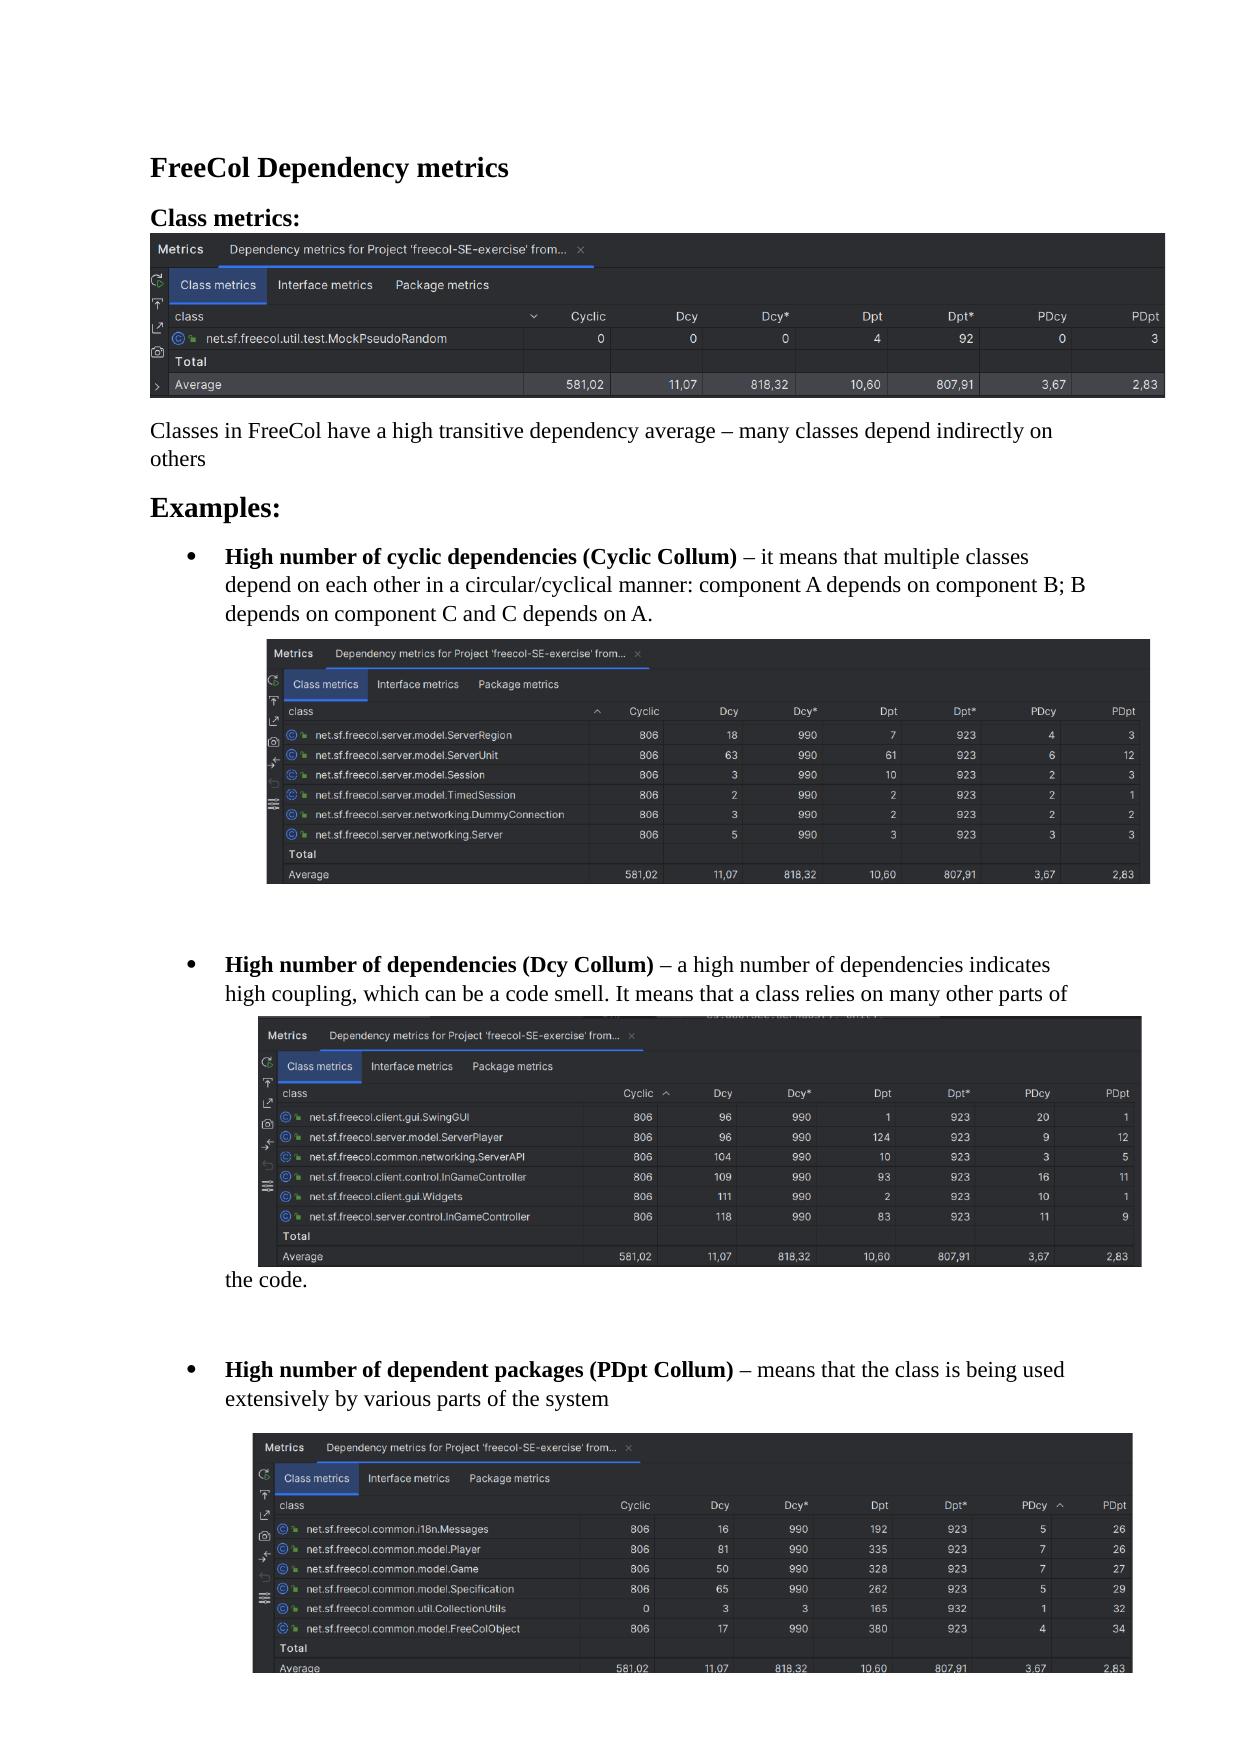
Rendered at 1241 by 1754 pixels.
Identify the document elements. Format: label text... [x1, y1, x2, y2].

text Classes in FreeCol have a high transitive dependency average – many classes depend indirectly on others [150, 417, 1090, 472]
text FreeCol Dependency metrics [150, 150, 1090, 183]
picture [266, 639, 1151, 884]
picture [252, 1433, 1133, 1673]
text Class metrics: [150, 203, 1090, 233]
list High number of dependent packages (PDpt Collum) – means that the class is being used extensively by various parts of the system [187, 1357, 1090, 1411]
list High number of cyclic dependencies (Cyclic Collum) – it means that multiple classes depend on each other in a circular/cyclical manner: component A depends on component B; B depends on component C and C depends on A. [187, 543, 1090, 626]
picture [258, 1016, 1142, 1267]
text Examples: [150, 490, 1090, 524]
picture [150, 233, 1166, 398]
